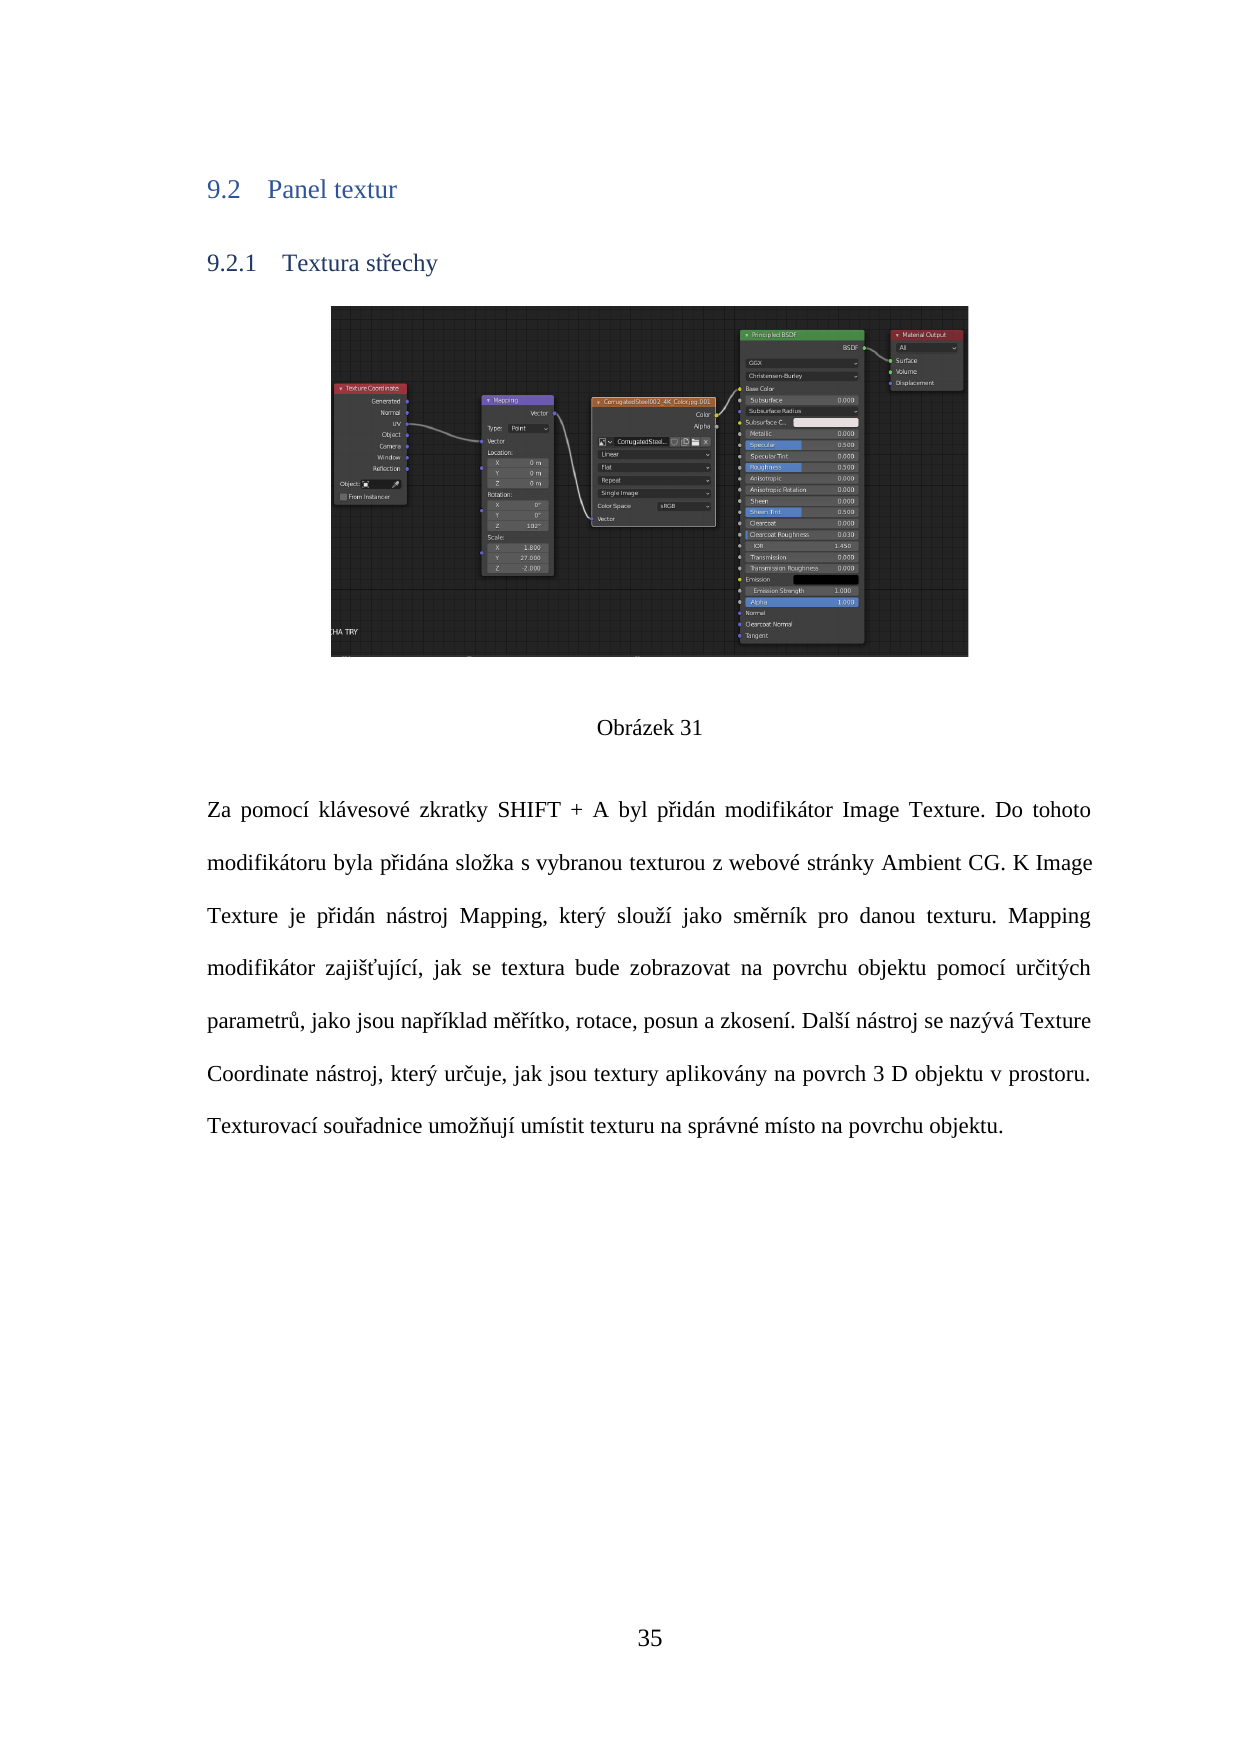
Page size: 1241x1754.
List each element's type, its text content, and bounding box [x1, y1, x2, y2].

text Obrázek 31 [207, 714, 1092, 741]
picture [331, 306, 969, 657]
subtitle Textura střechy [207, 248, 1092, 277]
subtitle Panel textur [207, 173, 1092, 204]
text Za pomocí klávesové zkratky SHIFT + A byl přidán modifikátor Image Texture. Do tohoto modifikátoru byla přidána složka s vybranou texturou z webové stránky Ambient CG. K Image Texture je přidán nástroj Mapping, který slouží jako směrník pro danou texturu. Mapping modifikátor zajišťující, jak se textura bude zobrazovat na povrchu objektu pomocí určitých parametrů, jako jsou například měřítko, rotace, posun a zkosení. Další nástroj se nazývá Texture Coordinate nástroj, který určuje, jak jsou textury aplikovány na povrch 3 D objektu v prostoru. Texturovací souřadnice umožňují umístit texturu na správné místo na povrchu objektu. [207, 796, 1092, 1139]
